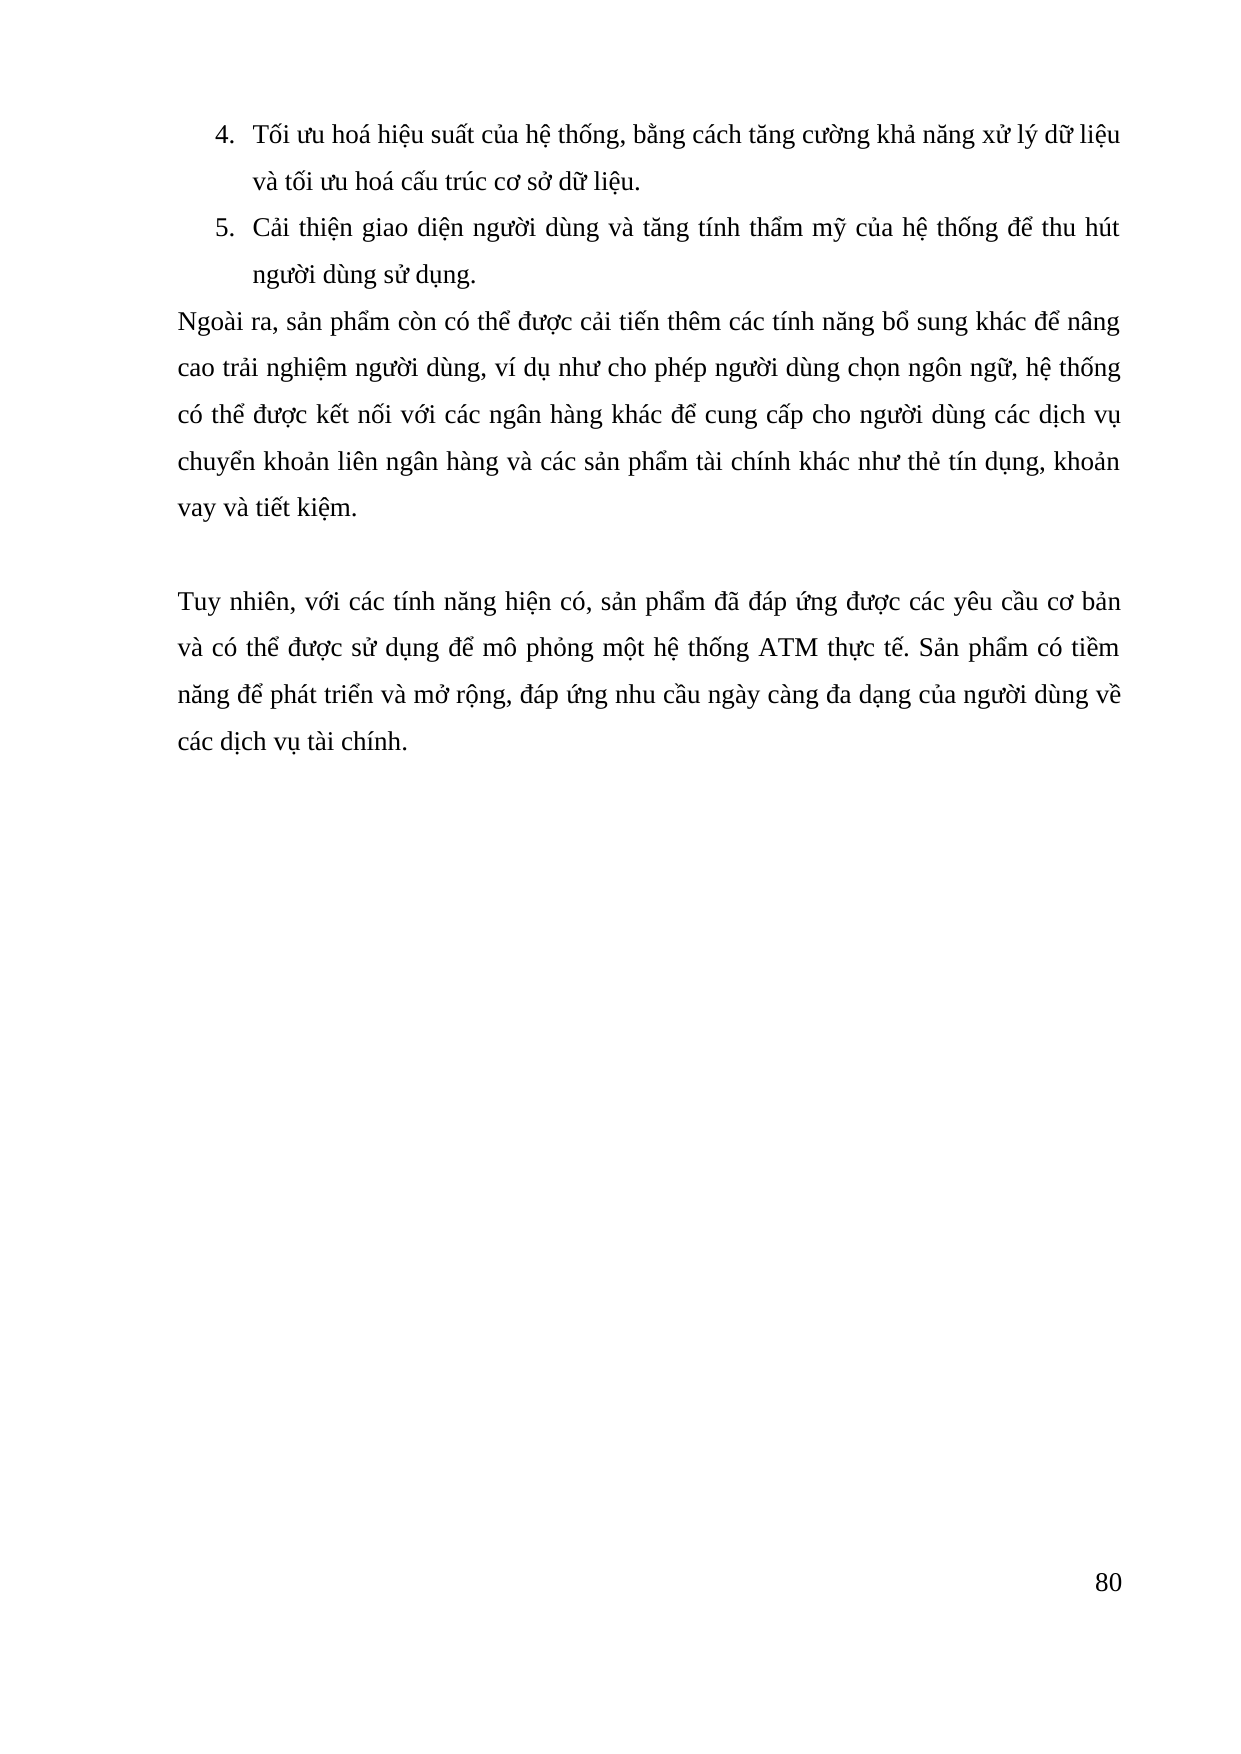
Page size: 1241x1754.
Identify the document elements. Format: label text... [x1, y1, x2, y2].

text Tuy nhiên, với các tính năng hiện có, sản phẩm đã đáp ứng được các yêu cầu cơ bản và có thể được sử dụng để mô phỏng một hệ thống ATM thực tế. Sản phẩm có tiềm năng để phát triển và mở rộng, đáp ứng nhu cầu ngày càng đa dạng của người dùng về các dịch vụ tài chính. [177, 585, 1122, 756]
text Ngoài ra, sản phẩm còn có thể được cải tiến thêm các tính năng bổ sung khác để nâng cao trải nghiệm người dùng, ví dụ như cho phép người dùng chọn ngôn ngữ, hệ thống có thể được kết nối với các ngân hàng khác để cung cấp cho người dùng các dịch vụ chuyển khoản liên ngân hàng và các sản phẩm tài chính khác như thẻ tín dụng, khoản vay và tiết kiệm. [177, 305, 1122, 523]
list Tối ưu hoá hiệu suất của hệ thống, bằng cách tăng cường khả năng xử lý dữ liệu và tối ưu hoá cấu trúc cơ sở dữ liệu. [215, 118, 1122, 196]
list Cải thiện giao diện người dùng và tăng tính thẩm mỹ của hệ thống để thu hút người dùng sử dụng. [215, 211, 1122, 289]
